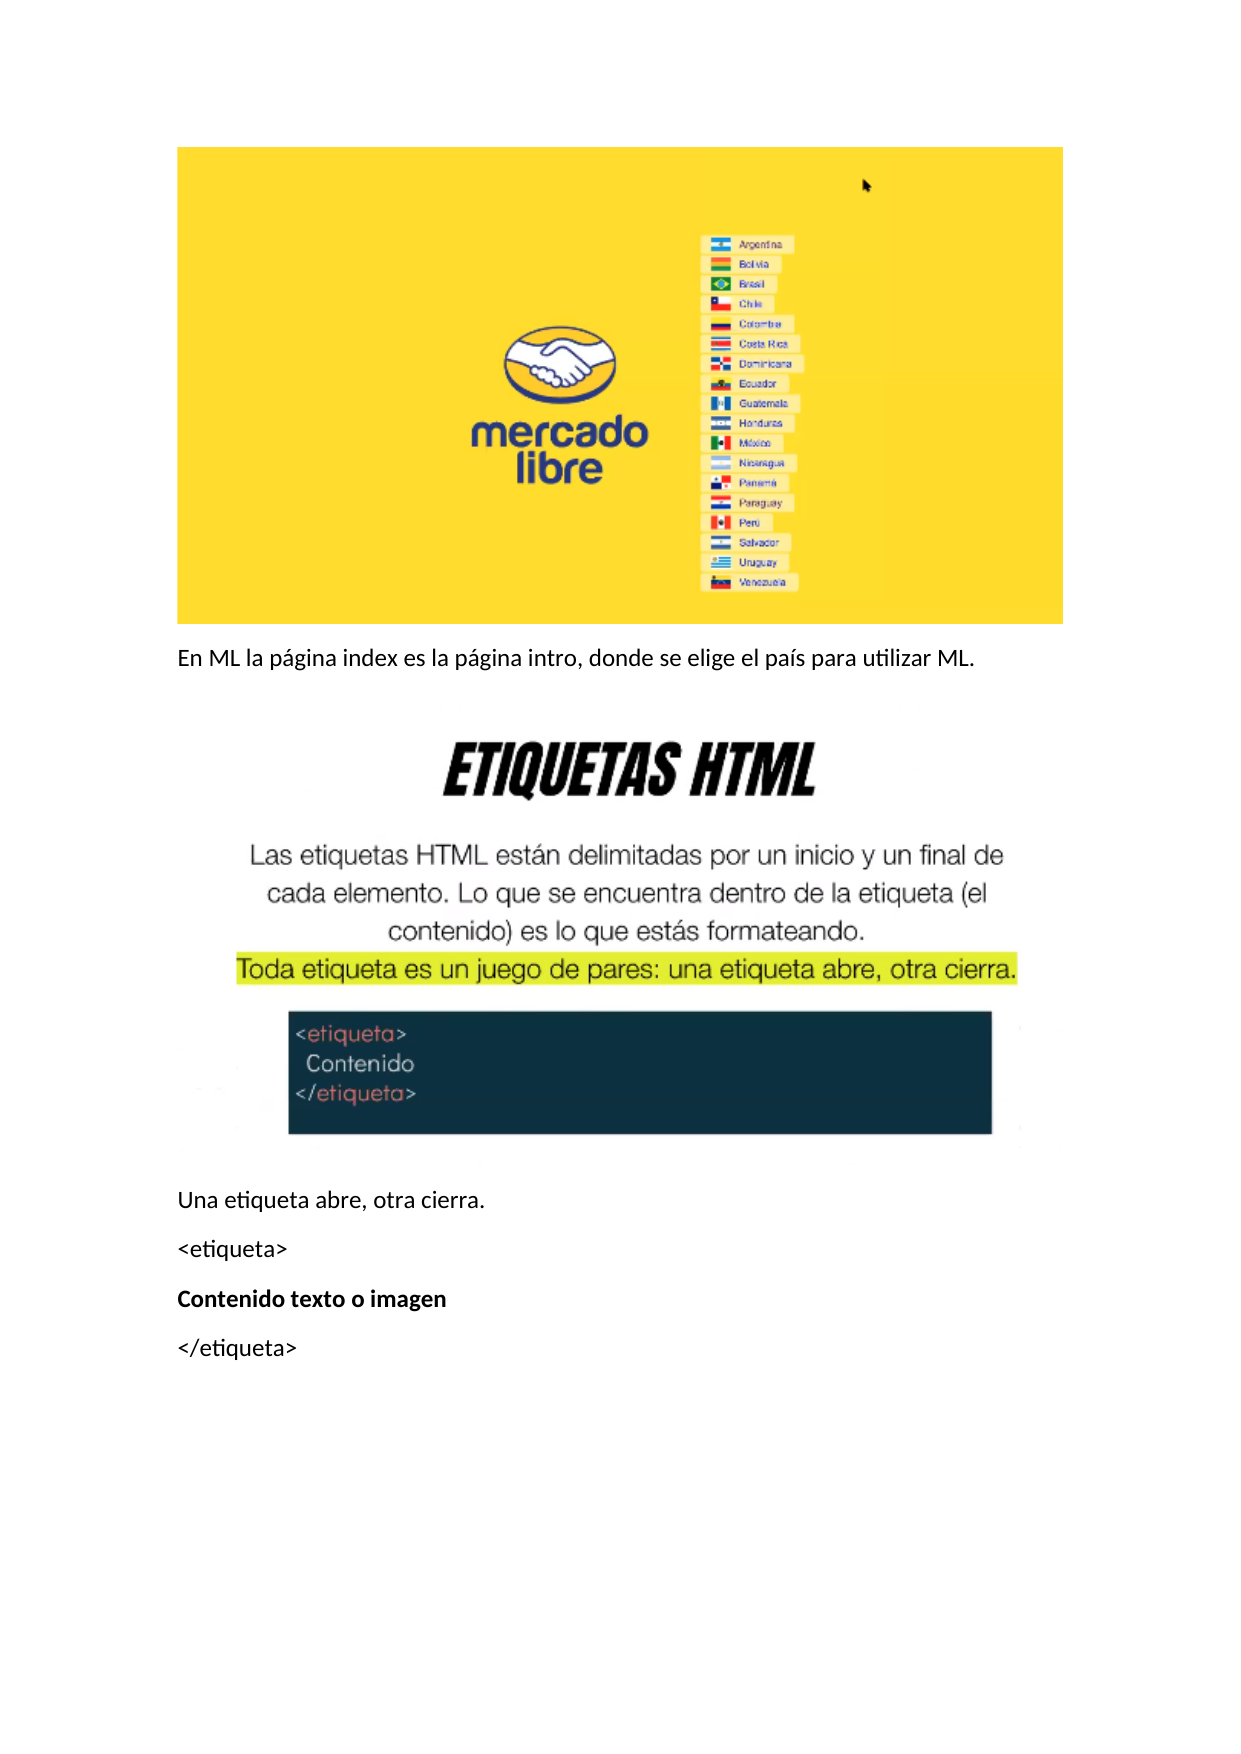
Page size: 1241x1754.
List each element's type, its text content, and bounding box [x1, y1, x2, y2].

text <etiqueta> [177, 1233, 1063, 1264]
text En ML la página index es la página intro, donde se elige el país para utilizar ML. [177, 643, 1063, 673]
text Una etiqueta abre, otra cierra. [177, 1184, 1063, 1214]
text Contenido texto o imagen [177, 1283, 1063, 1313]
picture [177, 147, 1063, 624]
picture [177, 692, 1063, 1165]
text </etiqueta> [177, 1332, 1063, 1363]
